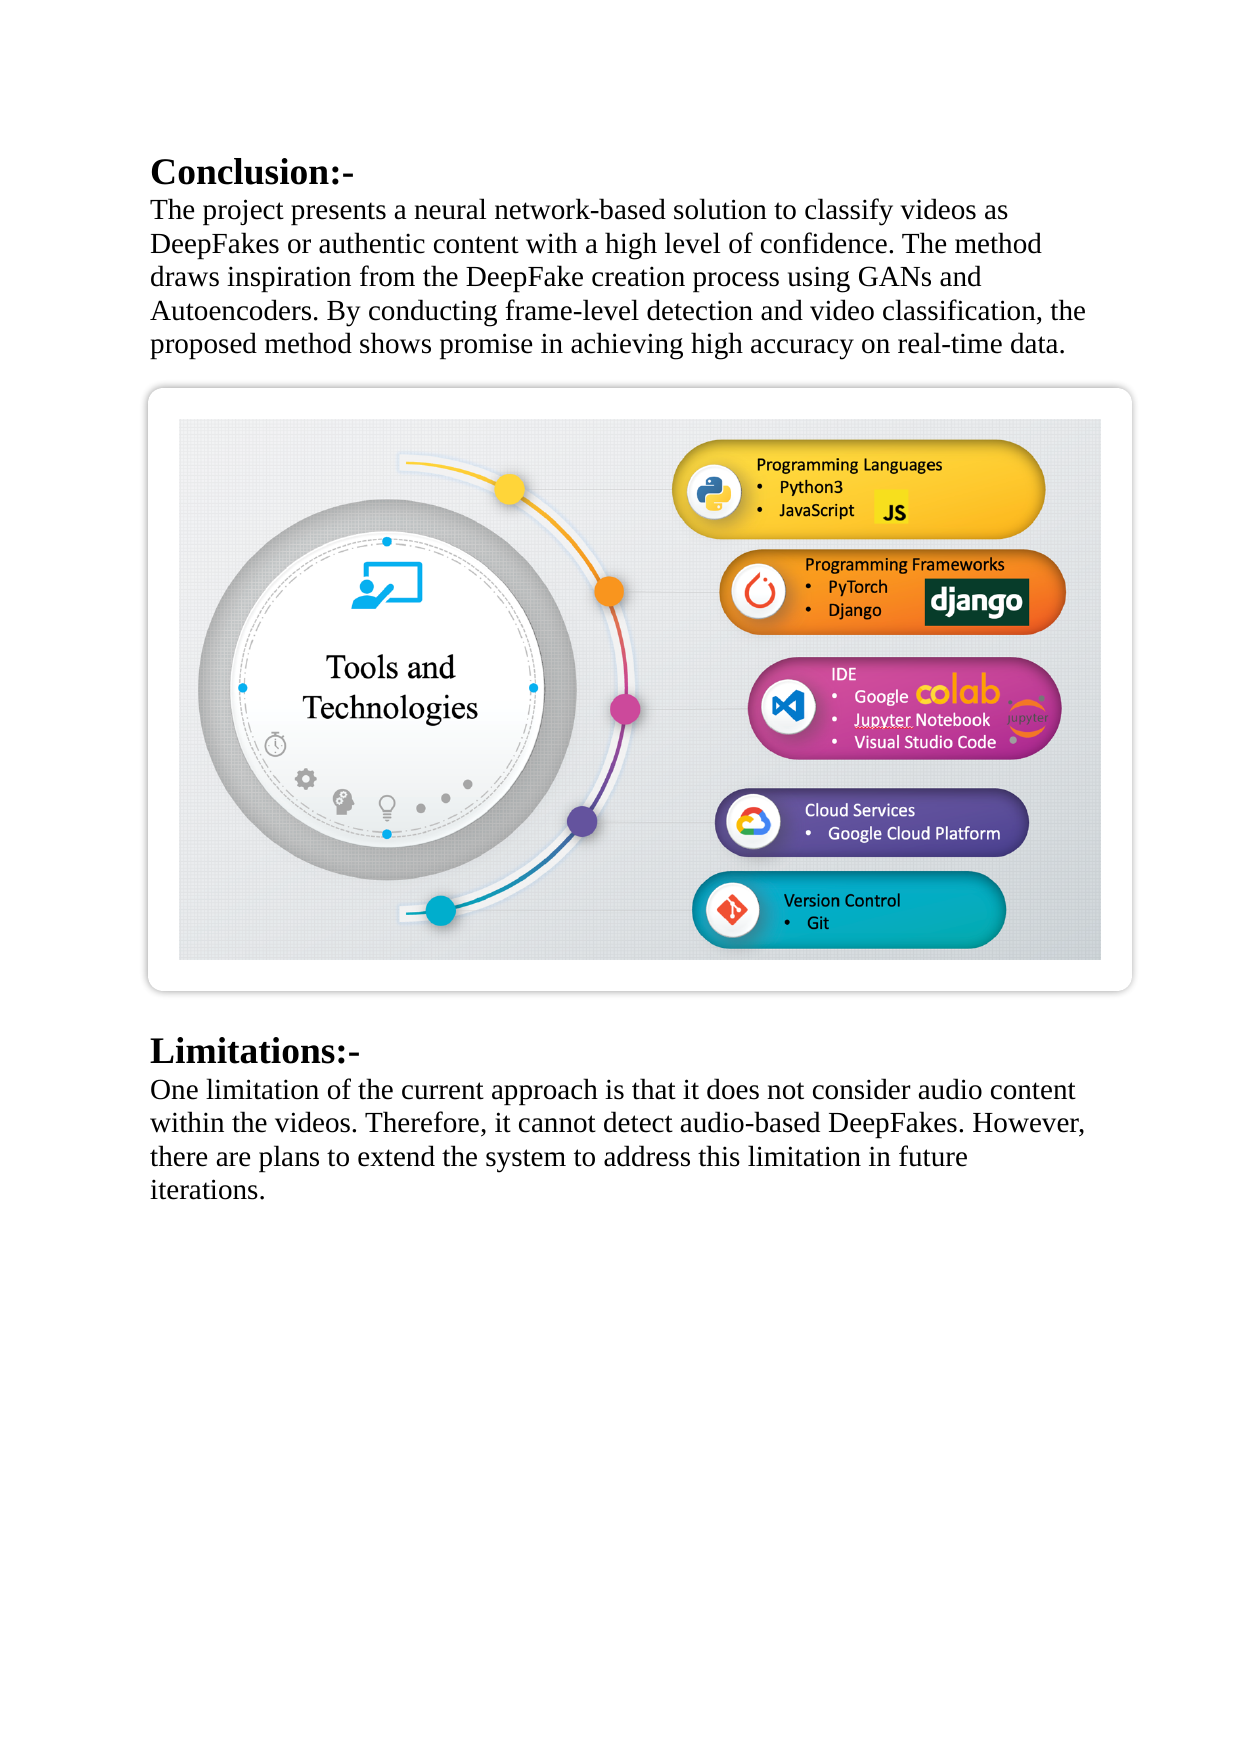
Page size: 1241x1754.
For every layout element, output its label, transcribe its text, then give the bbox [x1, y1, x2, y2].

text One limitation of the current approach is that it does not consider audio content within the videos. Therefore, it cannot detect audio-based DeepFakes. However, there are plans to extend the system to address this limitation in future iterations. [150, 1072, 1090, 1206]
picture [179, 419, 1101, 960]
text Conclusion:- [150, 149, 1090, 192]
text The project presents a neural network-based solution to classify videos as DeepFakes or authentic content with a high level of confidence. The method draws inspiration from the DeepFake creation process using GANs and Autoencoders. By conducting frame-level detection and video classification, the proposed method shows promise in achieving high accuracy on real-time data. [150, 192, 1090, 360]
text Limitations:- [150, 1029, 1090, 1072]
